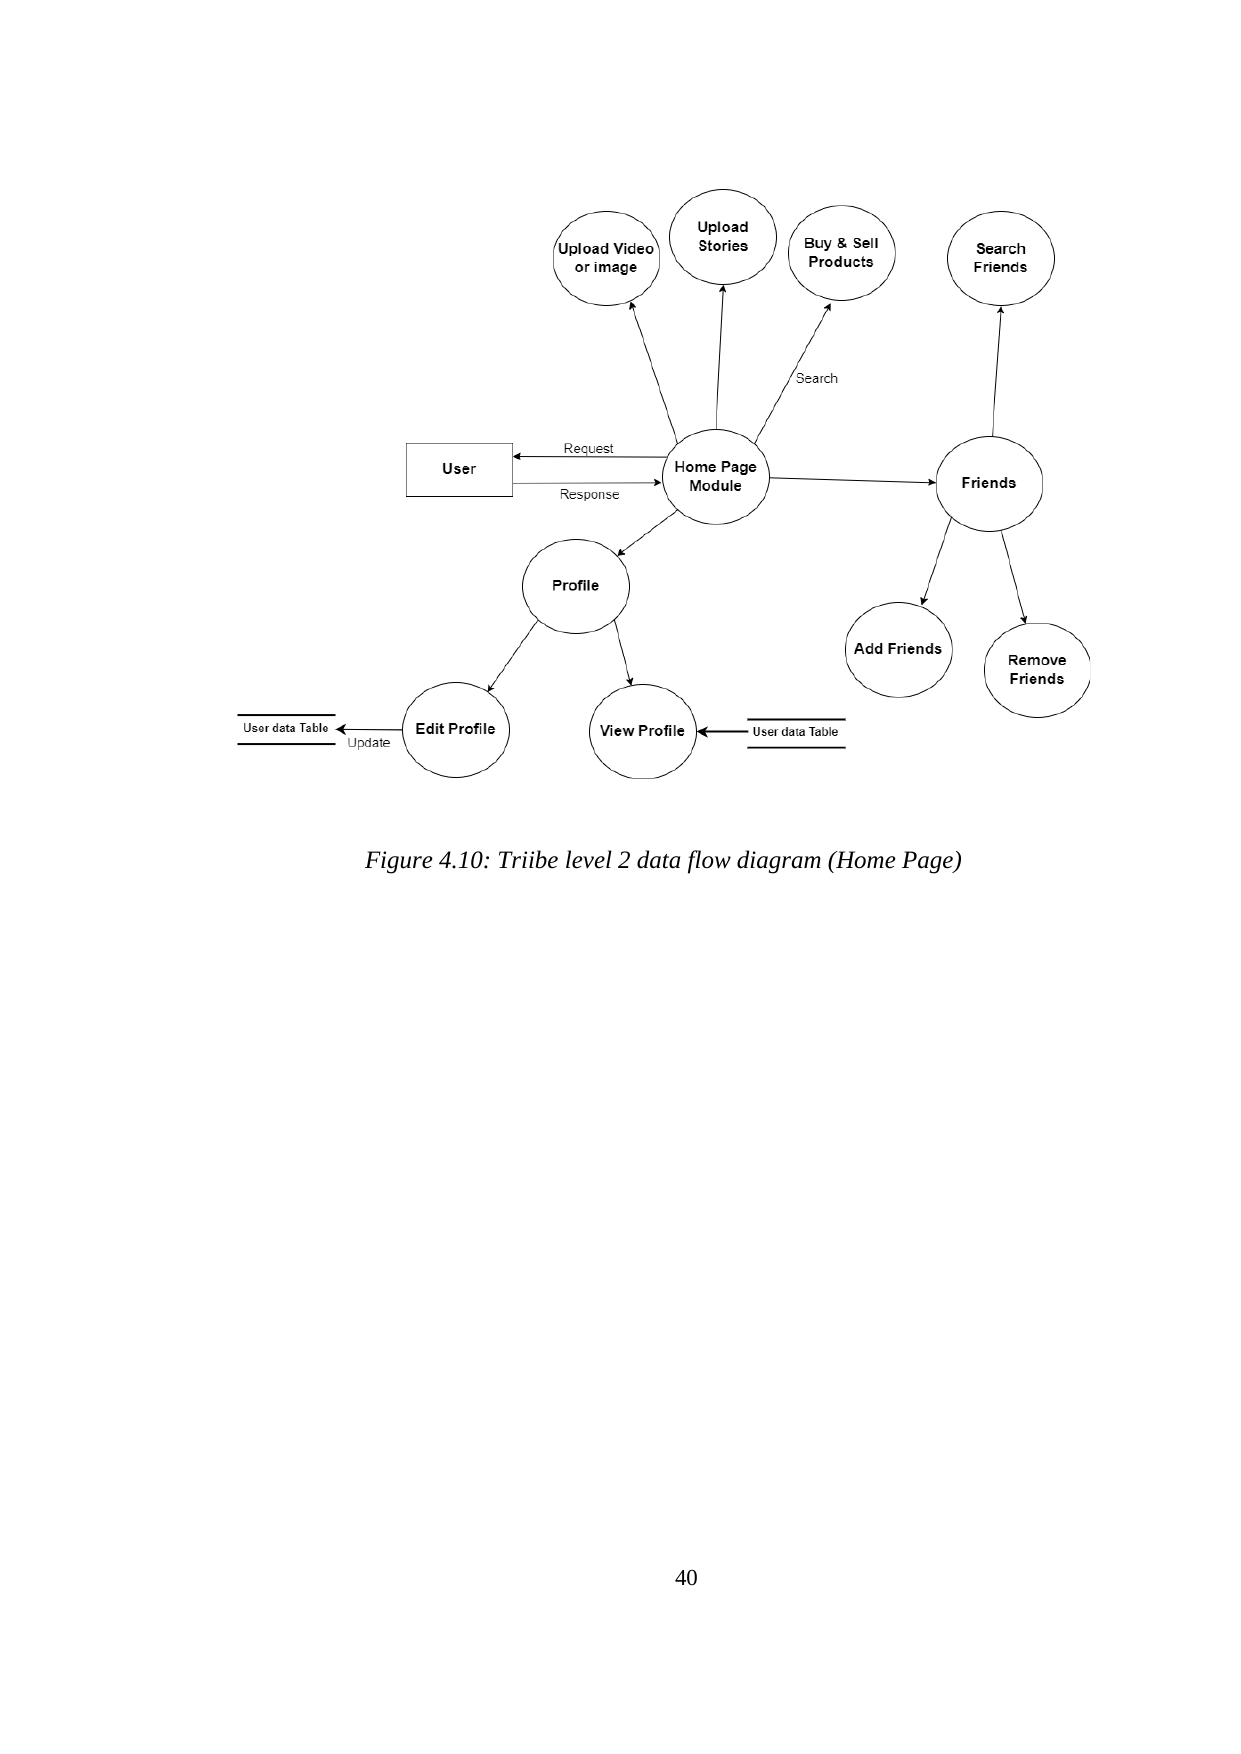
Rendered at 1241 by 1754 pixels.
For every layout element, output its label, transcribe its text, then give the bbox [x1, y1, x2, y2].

picture [236, 189, 1091, 779]
title Figure 4.10: Triibe level 2 data flow diagram (Home Page) [236, 845, 1090, 873]
